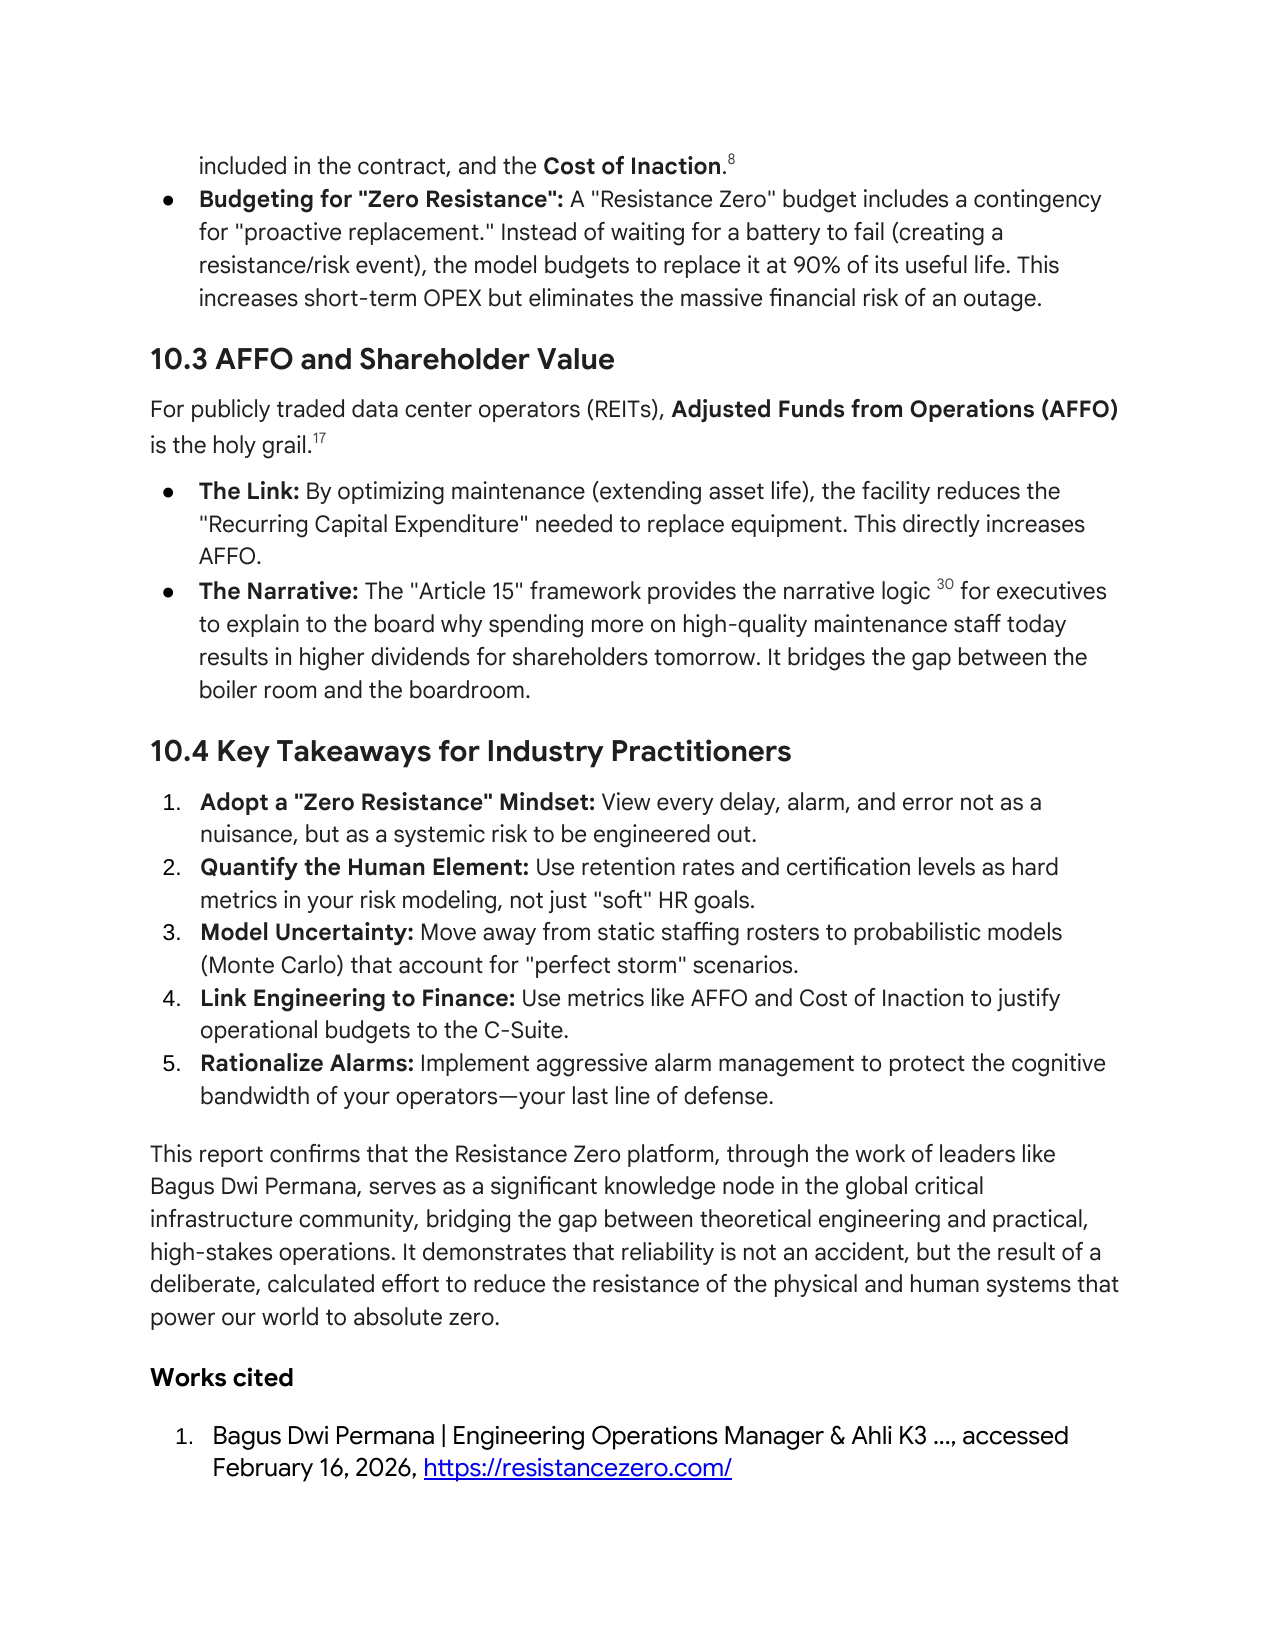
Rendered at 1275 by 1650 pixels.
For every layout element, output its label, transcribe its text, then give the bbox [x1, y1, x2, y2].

list Link Engineering to Finance: Use metrics like AFFO and Cost of Inaction to justify operational budgets to the C-Suite. [162, 984, 1125, 1046]
list Adopt a "Zero Resistance" Mindset: View every delay, alarm, and error not as a nuisance, but as a systemic risk to be engineered out. [162, 788, 1125, 849]
list The Narrative: The "Article 15" framework provides the narrative logic 30 for executives to explain to the board why spending more on high-quality maintenance staff today results in higher dividends for shareholders tomorrow. It bridges the gap between the boiler room and the boardroom. [161, 575, 1125, 705]
list The Link: By optimizing maintenance (extending asset life), the facility reduces the "Recurring Capital Expenditure" needed to replace equipment. This directly increases AFFO. [161, 477, 1125, 571]
list Quantify the Human Element: Use retention rates and certification levels as hard metrics in your risk modeling, not just "soft" HR goals. [162, 853, 1125, 915]
subtitle 10.4 Key Takeaways for Industry Practitioners [150, 734, 1125, 770]
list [161, 150, 1125, 181]
text This report confirms that the Resistance Zero platform, through the work of leaders like Bagus Dwi Permana, serves as a significant knowledge node in the global critical infrastructure community, bridging the gap between theoretical engineering and practical, high-stakes operations. It demonstrates that reliability is not an accident, but the result of a deliberate, calculated effort to reduce the resistance of the physical and human systems that power our world to absolute zero. [150, 1140, 1125, 1332]
list Budgeting for "Zero Resistance": A "Resistance Zero" budget includes a contingency for "proactive replacement." Instead of waiting for a battery to fail (creating a resistance/risk event), the model budgets to replace it at 90% of its useful life. This increases short-term OPEX but eliminates the massive financial risk of an outage. [161, 186, 1125, 313]
list Rationalize Alarms: Implement aggressive alarm management to protect the cognitive bandwidth of your operators—your last line of defense. [162, 1049, 1125, 1111]
subtitle 10.3 AFFO and Shareholder Value [150, 342, 1125, 378]
subtitle Works cited [150, 1363, 1125, 1394]
list Model Uncertainty: Move away from static staffing rosters to probabilistic models (Monte Carlo) that account for "perfect storm" scenarios. [162, 919, 1125, 980]
list Bagus Dwi Permana | Engineering Operations Manager & Ahli K3 ..., accessed February 16, 2026, https://resistancezero.com/ [175, 1421, 1125, 1483]
text For publicly traded data center operators (REITs), Adjusted Funds from Operations (AFFO) is the holy grail.17 [150, 396, 1125, 460]
